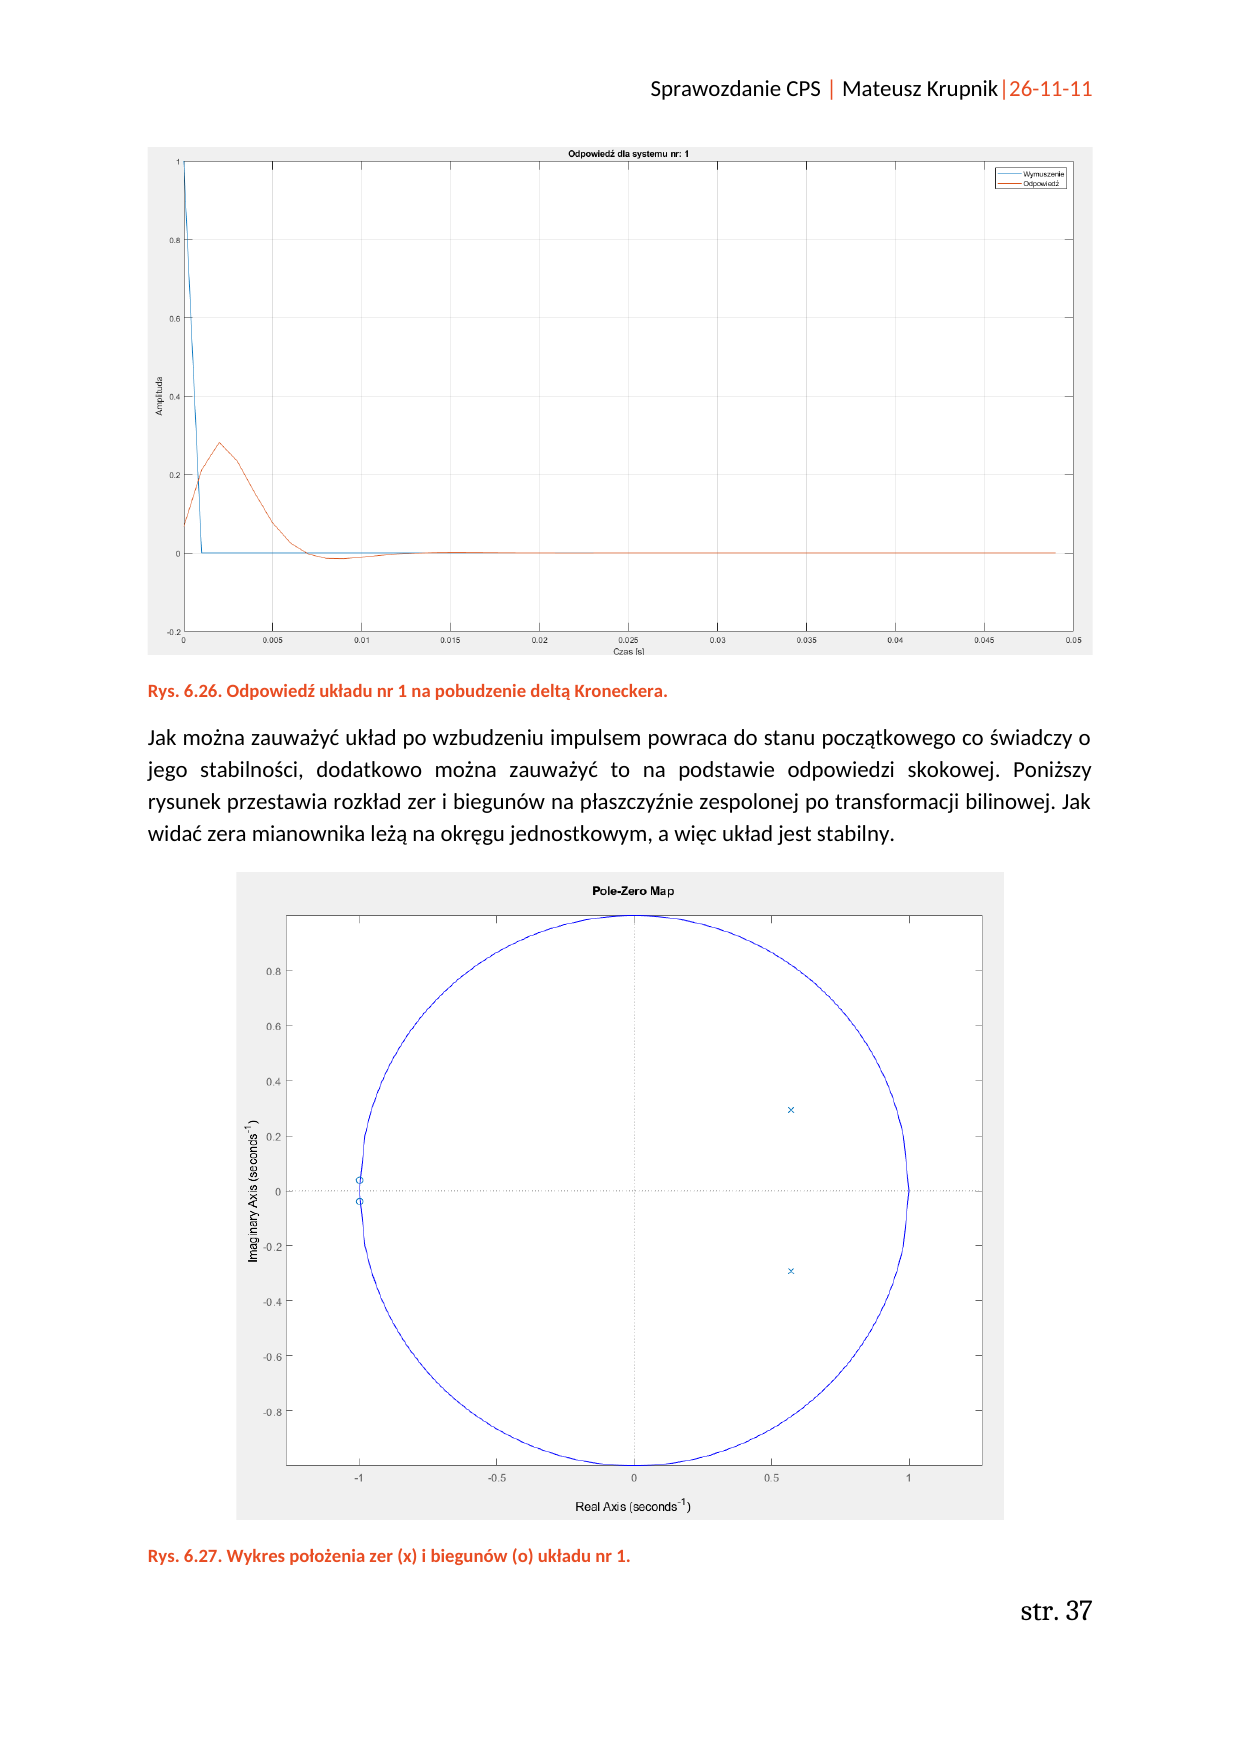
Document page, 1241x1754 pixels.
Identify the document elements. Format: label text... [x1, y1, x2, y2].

text Jak można zauważyć układ po wzbudzeniu impulsem powraca do stanu początkowego co świadczy o jego stabilności, dodatkowo można zauważyć to na podstawie odpowiedzi skokowej. Poniższy rysunek przestawia rozkład zer i biegunów na płaszczyźnie zespolonej po transformacji bilinowej. Jak widać zera mianownika leżą na okręgu jednostkowym, a więc układ jest stabilny. [148, 723, 1093, 847]
text Rys. 6.4. Wykres położenia zer (x) i biegunów (o) układu nr 1. [148, 1544, 1093, 1567]
picture [147, 147, 1093, 655]
text Rys. 6.3. Odpowiedź układu nr 1 na pobudzenie deltą Kroneckera. [148, 679, 1093, 702]
picture [236, 872, 1004, 1520]
